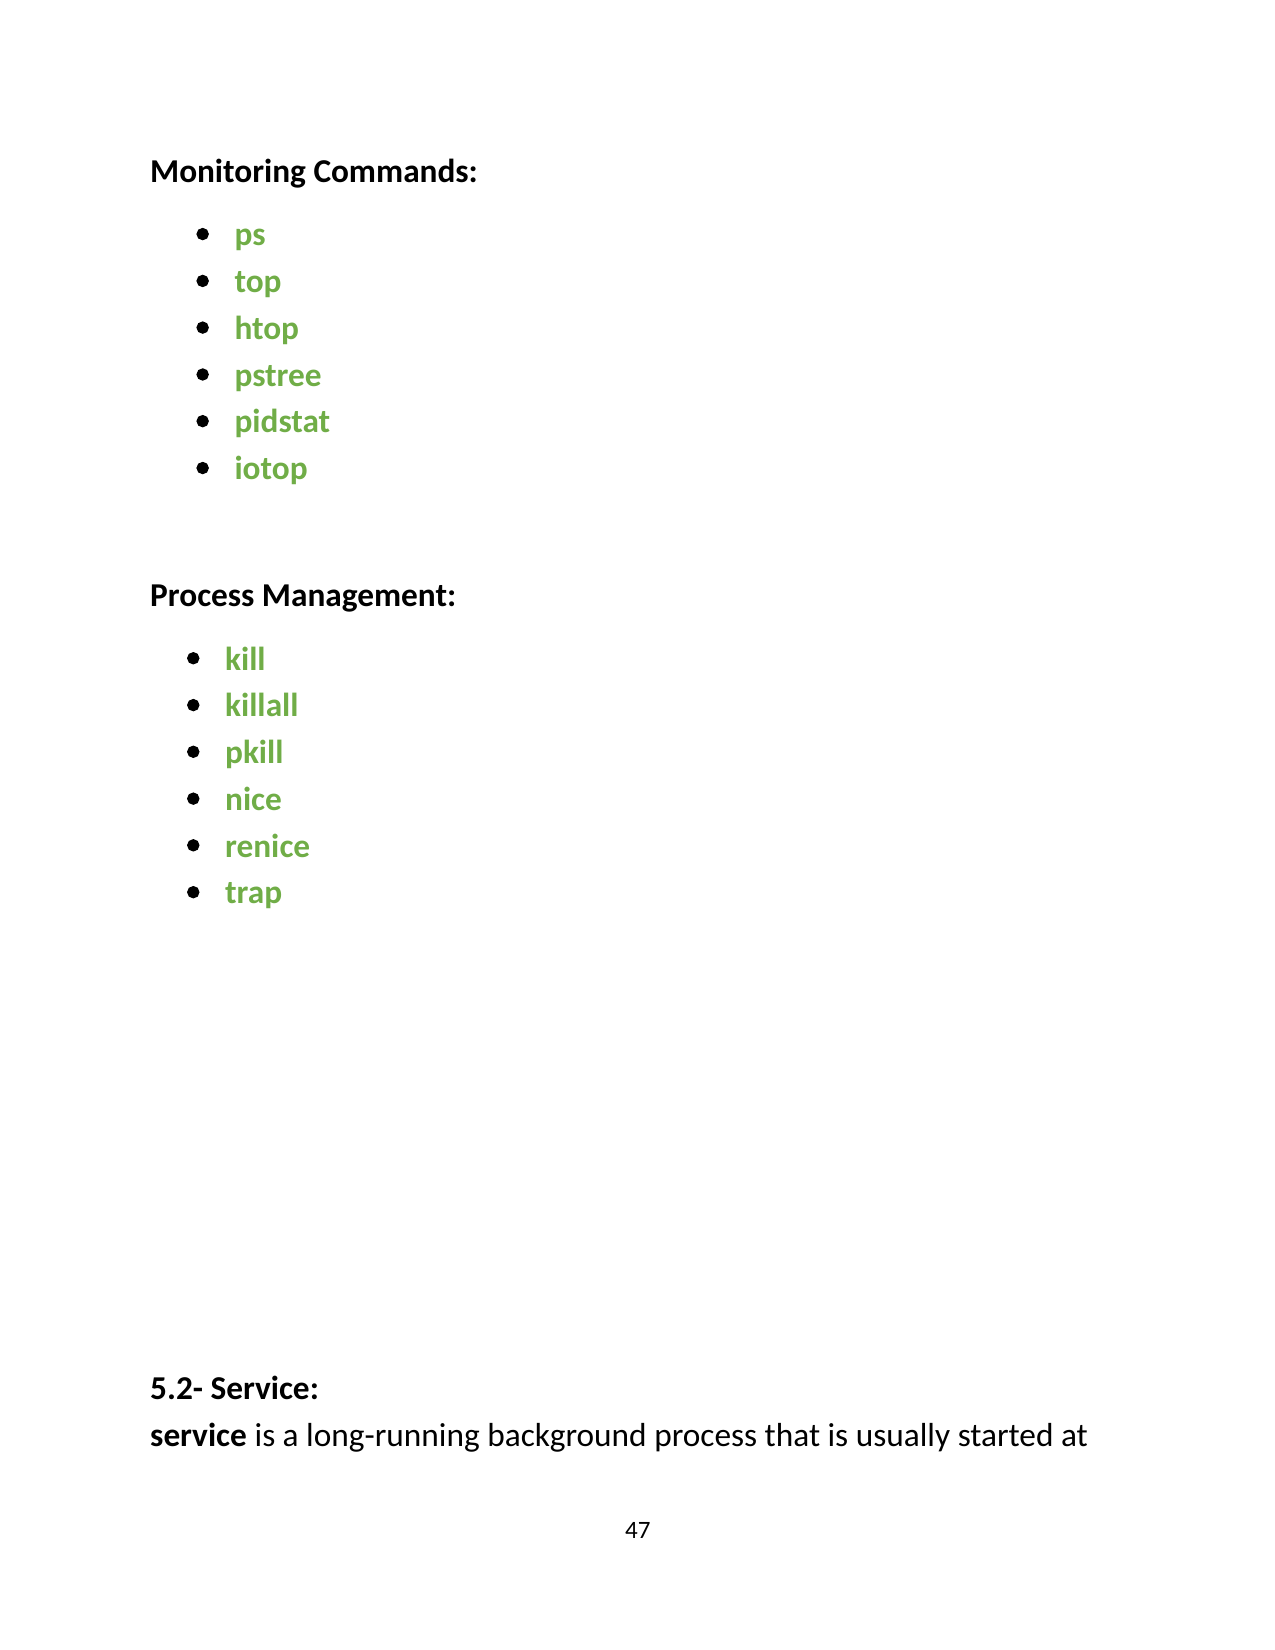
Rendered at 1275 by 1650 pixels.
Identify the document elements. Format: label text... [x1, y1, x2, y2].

list top [197, 260, 1125, 301]
list iotop [197, 447, 1125, 488]
list renice [187, 825, 1125, 865]
list pkill [187, 731, 1125, 772]
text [150, 1367, 1125, 1455]
list pstree [197, 354, 1125, 394]
text Process Management: [150, 574, 1125, 615]
list killall [187, 684, 1125, 725]
list nice [187, 778, 1125, 819]
list pidstat [197, 401, 1125, 441]
list htop [197, 307, 1125, 348]
list trap [187, 871, 1125, 912]
list kill [187, 638, 1125, 678]
list ps [197, 213, 1125, 254]
text Monitoring Commands: [150, 150, 1125, 191]
